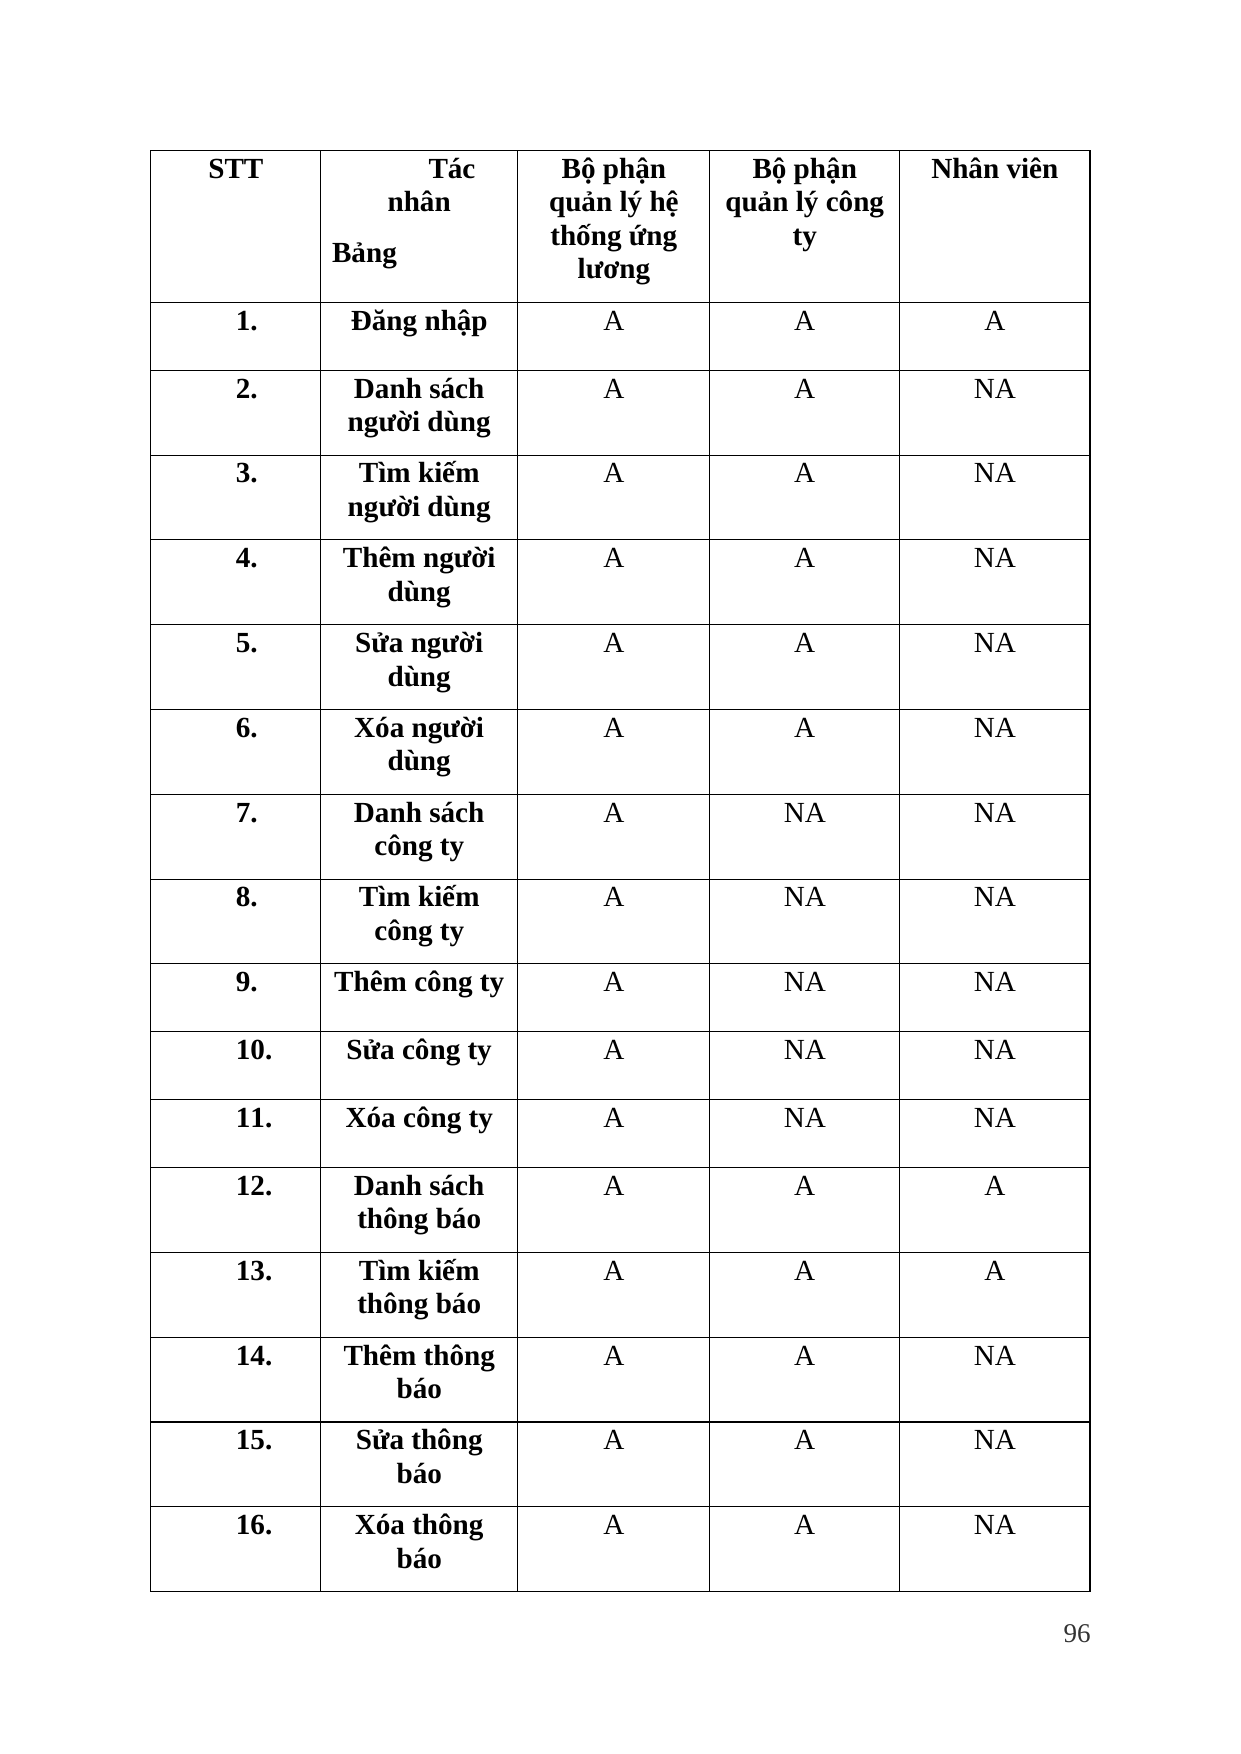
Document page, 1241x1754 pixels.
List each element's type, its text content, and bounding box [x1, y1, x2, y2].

table_cell A [518, 1253, 709, 1337]
table_header Bộ phận quản lý công ty [710, 151, 899, 302]
table_cell Danh sách thông báo [321, 1168, 517, 1252]
table_header Nhân viên [900, 151, 1089, 302]
table_header STT [151, 151, 320, 302]
table_cell Xóa người dùng [321, 710, 517, 794]
table_cell NA [900, 625, 1089, 709]
table_cell A [518, 371, 709, 454]
table_cell Thêm công ty [321, 964, 517, 1031]
table_cell NA [900, 1338, 1089, 1421]
table_cell [151, 1338, 320, 1421]
table_cell A [710, 625, 899, 709]
table_cell [151, 1507, 320, 1591]
table_cell Đăng nhập [321, 303, 517, 370]
table_cell A [900, 1168, 1089, 1252]
table_cell NA [900, 371, 1089, 454]
table_cell NA [900, 1507, 1089, 1591]
table_cell A [900, 1253, 1089, 1337]
table_cell [151, 1168, 320, 1252]
table_cell A [518, 710, 709, 794]
table_cell A [518, 1423, 709, 1506]
table_cell Tìm kiếm công ty [321, 880, 517, 963]
table_cell A [518, 303, 709, 370]
table_cell A [710, 456, 899, 539]
table_cell NA [900, 880, 1089, 963]
table_cell A [710, 1253, 899, 1337]
table_cell A [518, 1338, 709, 1421]
table_cell Thêm thông báo [321, 1338, 517, 1421]
table_header Bộ phận quản lý hệ thống ứng lương [518, 151, 709, 302]
table_cell [151, 371, 320, 454]
table_cell Danh sách người dùng [321, 371, 517, 454]
table_cell NA [710, 1100, 899, 1167]
table_cell NA [900, 710, 1089, 794]
table_cell A [518, 1032, 709, 1099]
table_cell NA [710, 880, 899, 963]
table_cell NA [900, 1423, 1089, 1506]
table_cell A [710, 303, 899, 370]
table_cell A [518, 625, 709, 709]
table_cell A [518, 1100, 709, 1167]
table_cell Danh sách công ty [321, 795, 517, 878]
table_cell A [518, 880, 709, 963]
table_cell NA [900, 1100, 1089, 1167]
table_cell Xóa thông báo [321, 1507, 517, 1591]
table_cell A [518, 540, 709, 624]
table_cell NA [900, 795, 1089, 878]
table_header Tác nhân Bảng [321, 151, 517, 302]
table_cell NA [710, 795, 899, 878]
table_cell A [518, 1168, 709, 1252]
table_cell A [710, 371, 899, 454]
table_cell A [710, 1168, 899, 1252]
table_cell A [518, 456, 709, 539]
table_cell Sửa thông báo [321, 1423, 517, 1506]
table_cell NA [900, 456, 1089, 539]
table_cell [151, 710, 320, 794]
table_cell NA [900, 1032, 1089, 1099]
table_cell Sửa công ty [321, 1032, 517, 1099]
table_cell A [518, 964, 709, 1031]
table_cell [151, 456, 320, 539]
table_cell A [710, 710, 899, 794]
table_cell Sửa người dùng [321, 625, 517, 709]
table_cell [151, 625, 320, 709]
table_cell NA [900, 964, 1089, 1031]
table_cell NA [710, 964, 899, 1031]
table_cell A [710, 1423, 899, 1506]
table_cell A [710, 1338, 899, 1421]
table_cell A [518, 1507, 709, 1591]
table_cell [151, 540, 320, 624]
table_cell NA [900, 540, 1089, 624]
table_cell [151, 795, 320, 878]
table_cell [151, 303, 320, 370]
table_cell A [900, 303, 1089, 370]
table_cell [151, 964, 320, 1031]
table_cell [151, 1032, 320, 1099]
table_cell A [710, 1507, 899, 1591]
table_cell [151, 1423, 320, 1506]
table_cell Tìm kiếm thông báo [321, 1253, 517, 1337]
table_cell Xóa công ty [321, 1100, 517, 1167]
table_cell NA [710, 1032, 899, 1099]
table_cell [151, 1100, 320, 1167]
table_cell A [710, 540, 899, 624]
table_cell Tìm kiếm người dùng [321, 456, 517, 539]
table_cell [151, 880, 320, 963]
table_cell Thêm người dùng [321, 540, 517, 624]
table_cell [151, 1253, 320, 1337]
table_cell A [518, 795, 709, 878]
